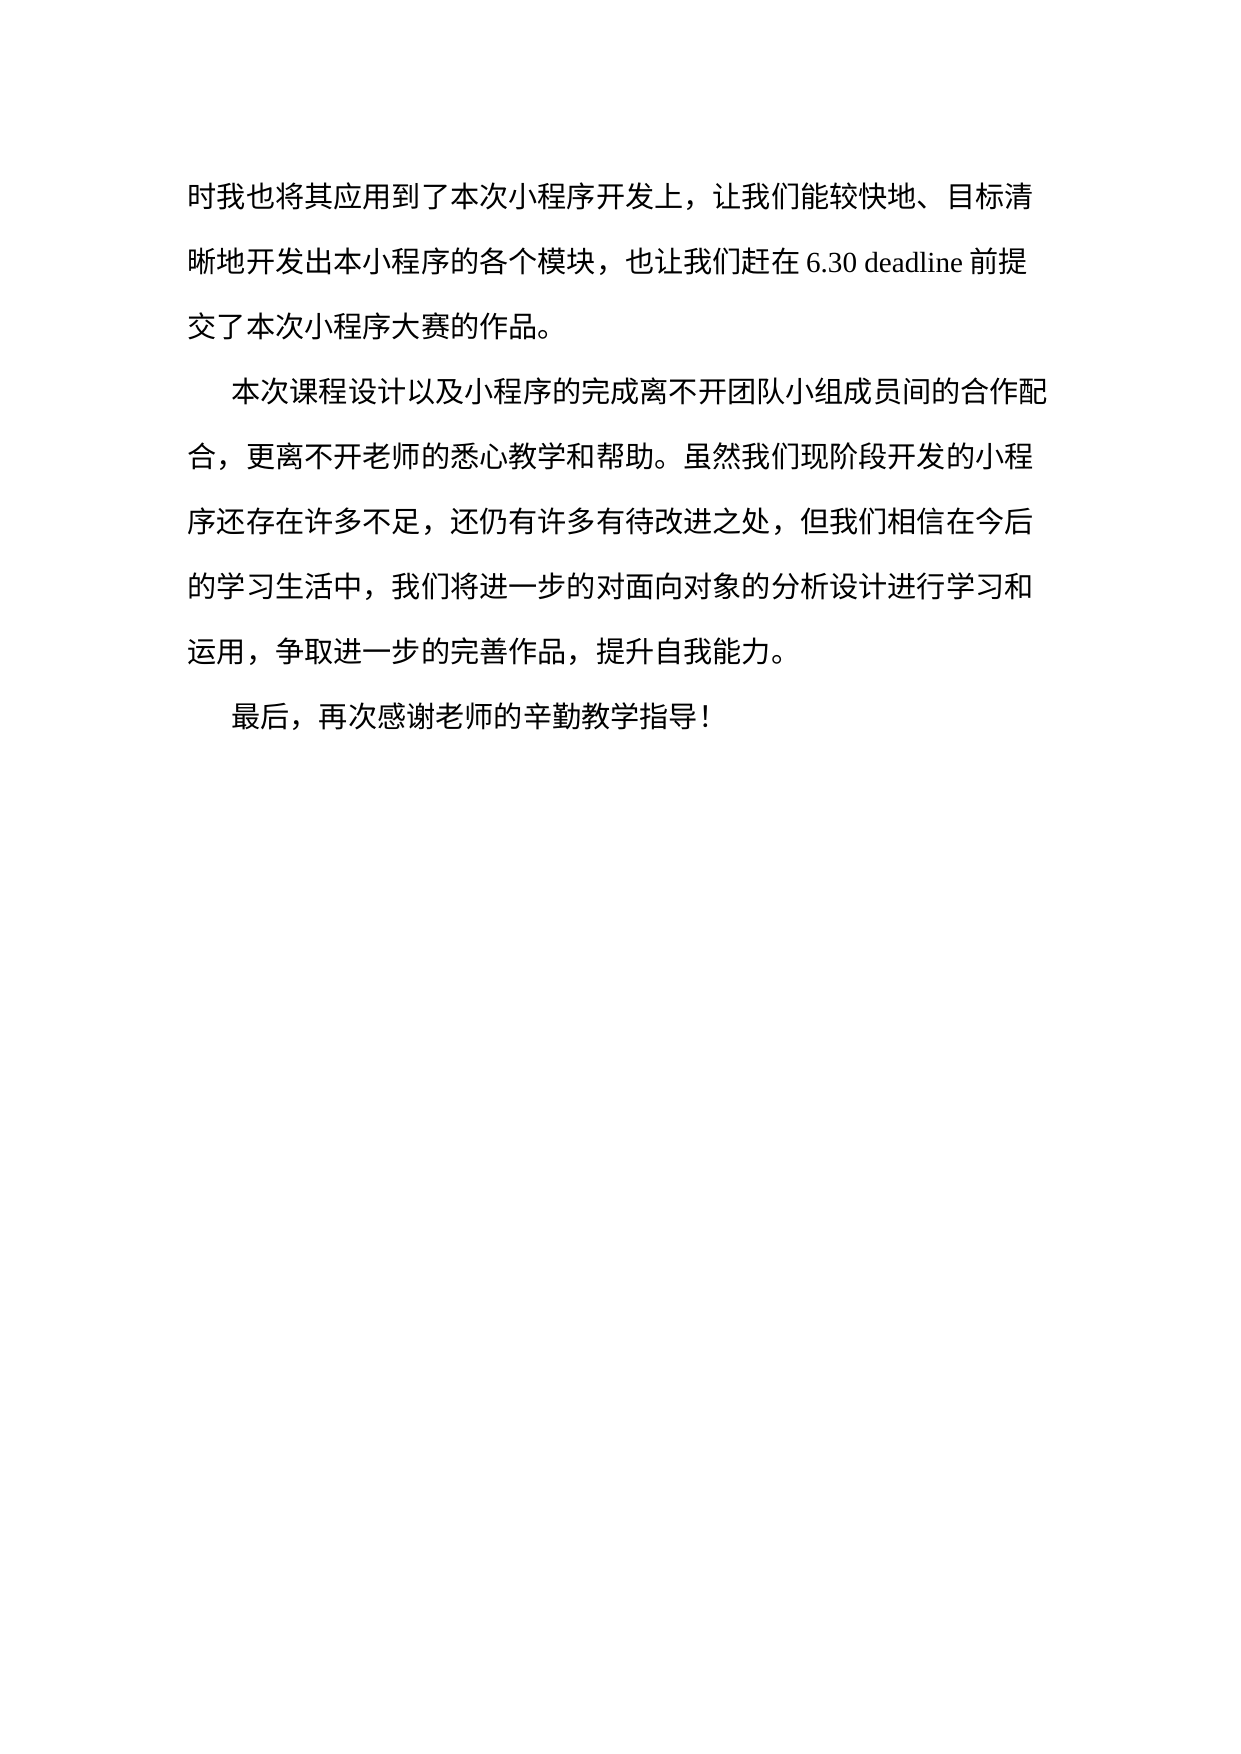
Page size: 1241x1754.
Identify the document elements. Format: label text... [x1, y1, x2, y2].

text 本次课程设计以及小程序的完成离不开团队小组成员间的合作配合，更离不开老师的悉心教学和帮助。虽然我们现阶段开发的小程序还存在许多不足，还仍有许多有待改进之处，但我们相信在今后的学习生活中，我们将进一步的对面向对象的分析设计进行学习和运用，争取进一步的完善作品，提升自我能力。 [187, 357, 1053, 682]
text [187, 162, 1053, 357]
text 最后，再次感谢老师的辛勤教学指导！ [187, 682, 1053, 747]
